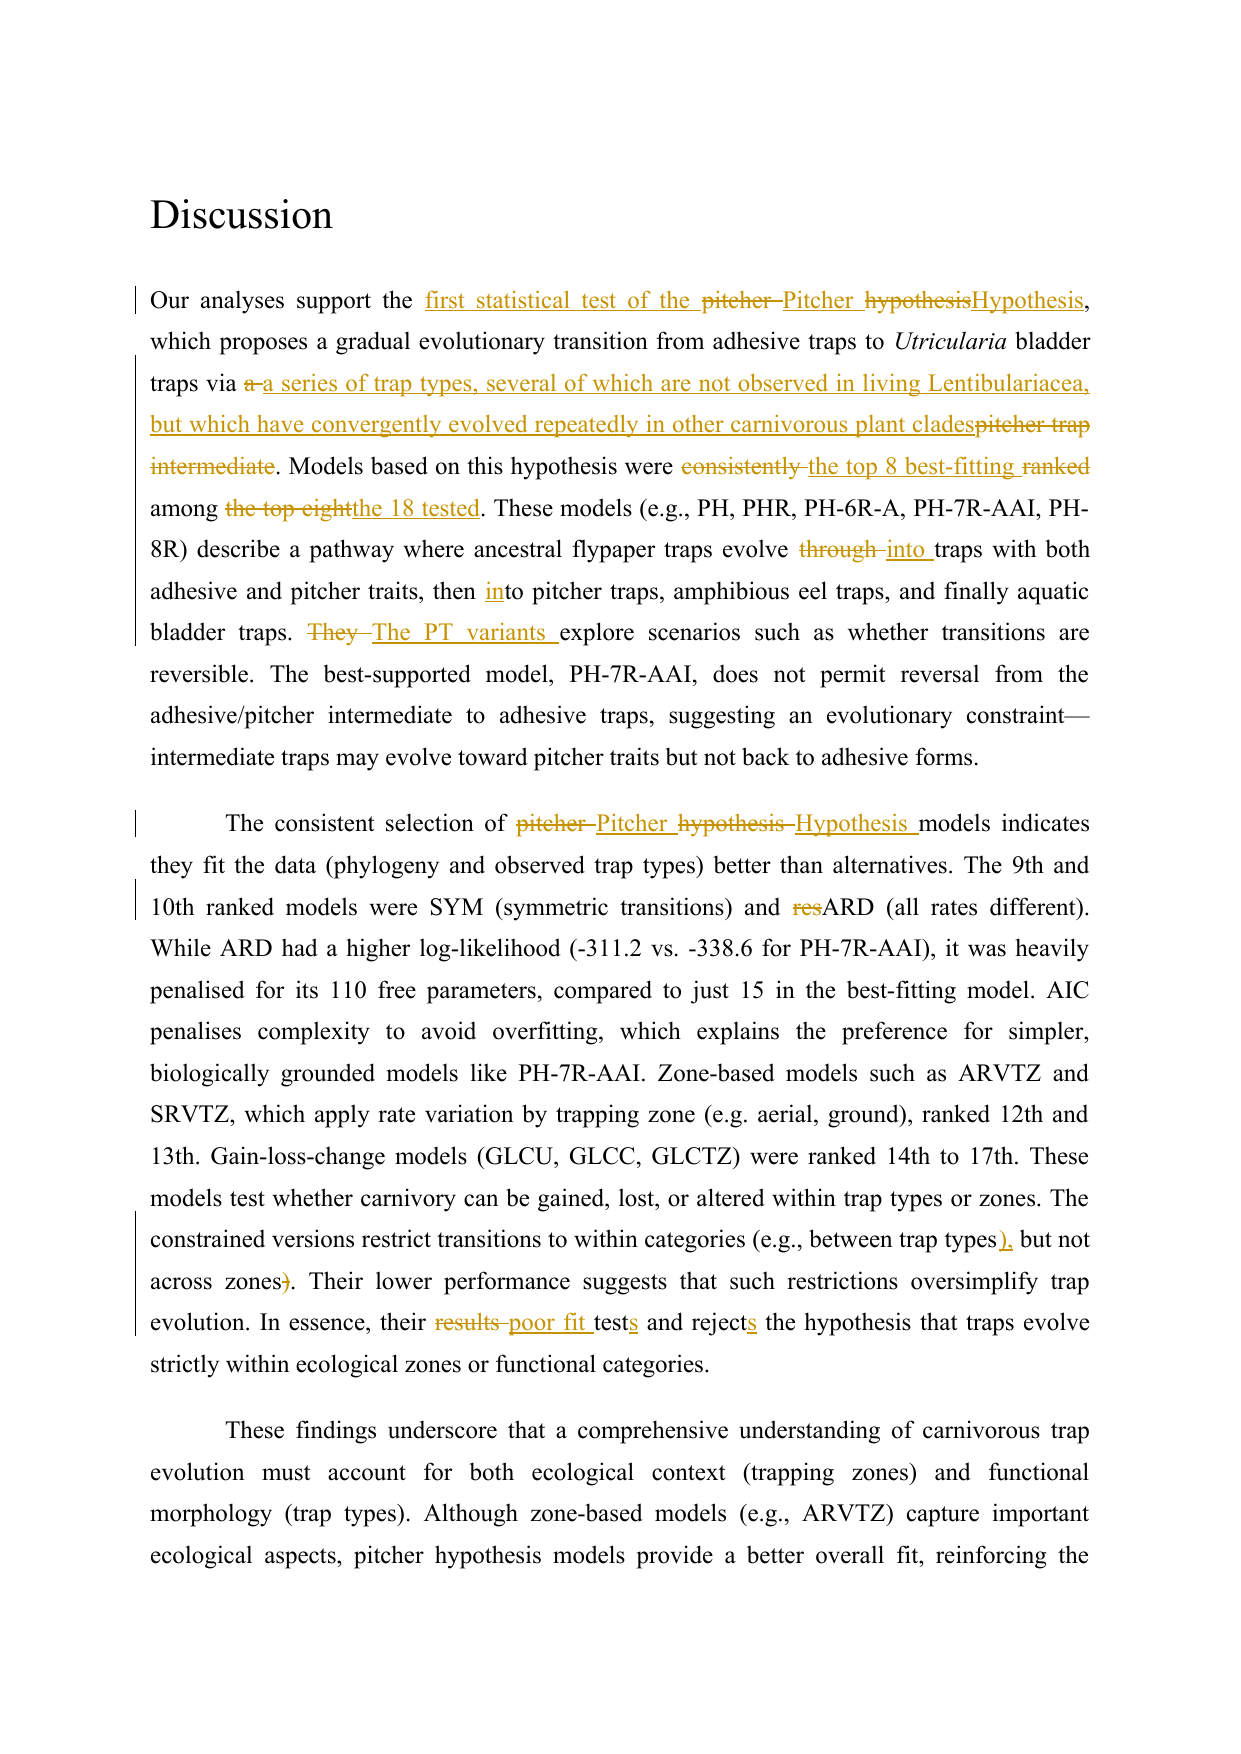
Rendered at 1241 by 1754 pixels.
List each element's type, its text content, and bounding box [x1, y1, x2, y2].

subtitle Discussion [150, 192, 1090, 238]
text The consistent selection of models indicates they fit the data (phylogeny and observed trap types) better than alternatives. The 9th and 10th ranked models were SYM (symmetric transitions) and ARD (all rates different). While ARD had a higher log-likelihood (-311.2 vs. -338.6 for PH-7R-AAI), it was heavily penalised for its 110 free parameters, compared to just 15 in the best-fitting model. AIC penalises complexity to avoid overfitting, which explains the preference for simpler, biologically grounded models like PH-7R-AAI. Zone-based models such as ARVTZ and SRVTZ, which apply rate variation by trapping zone (e.g. aerial, ground), ranked 12th and 13th. Gain-loss-change models (GLCU, GLCC, GLCTZ) were ranked 14th to 17th. These models test whether carnivory can be gained, lost, or altered within trap types or zones. The constrained versions restrict transitions to within categories (e.g., between trap types but not across zones. Their lower performance suggests that such restrictions oversimplify trap evolution. In essence, their test and reject the hypothesis that traps evolve strictly within ecological zones or functional categories. [150, 809, 1090, 1378]
text Our analyses support the , which proposes a gradual evolutionary transition from adhesive traps to Utricularia bladder traps via . Models based on this hypothesis were among . These models (e.g., PH, PHR, PH-6R-A, PH-7R-AAI, PH-8R) describe a pathway where ancestral flypaper traps evolve traps with both adhesive and pitcher traits, then to pitcher traps, amphibious eel traps, and finally aquatic bladder traps. explore scenarios such as whether transitions are reversible. The best-supported model, PH-7R-AAI, does not permit reversal from the adhesive/pitcher intermediate to adhesive traps, suggesting an evolutionary constraint—intermediate traps may evolve toward pitcher traits but not back to adhesive forms. [150, 286, 1090, 771]
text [150, 1416, 1090, 1569]
